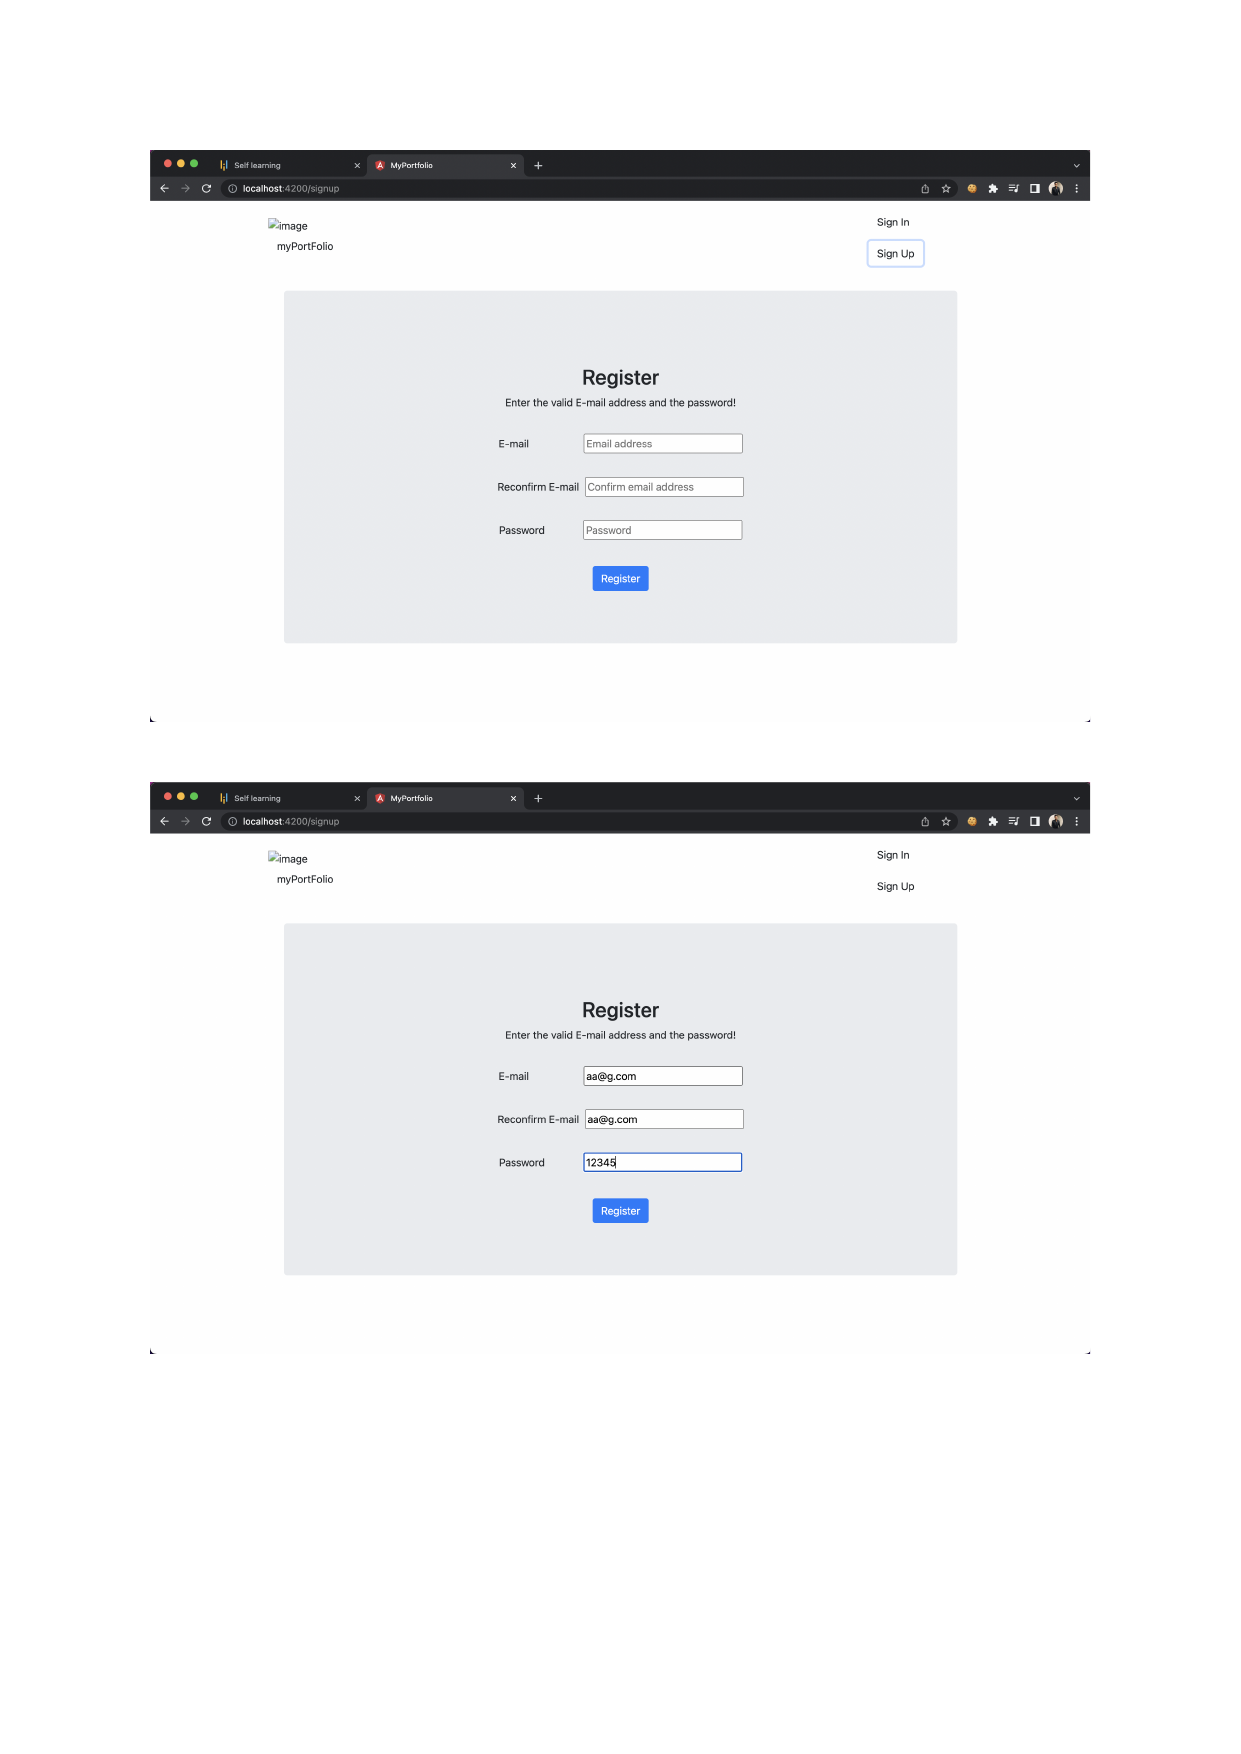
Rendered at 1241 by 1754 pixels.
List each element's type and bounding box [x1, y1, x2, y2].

picture [150, 782, 1091, 1354]
picture [150, 150, 1091, 722]
